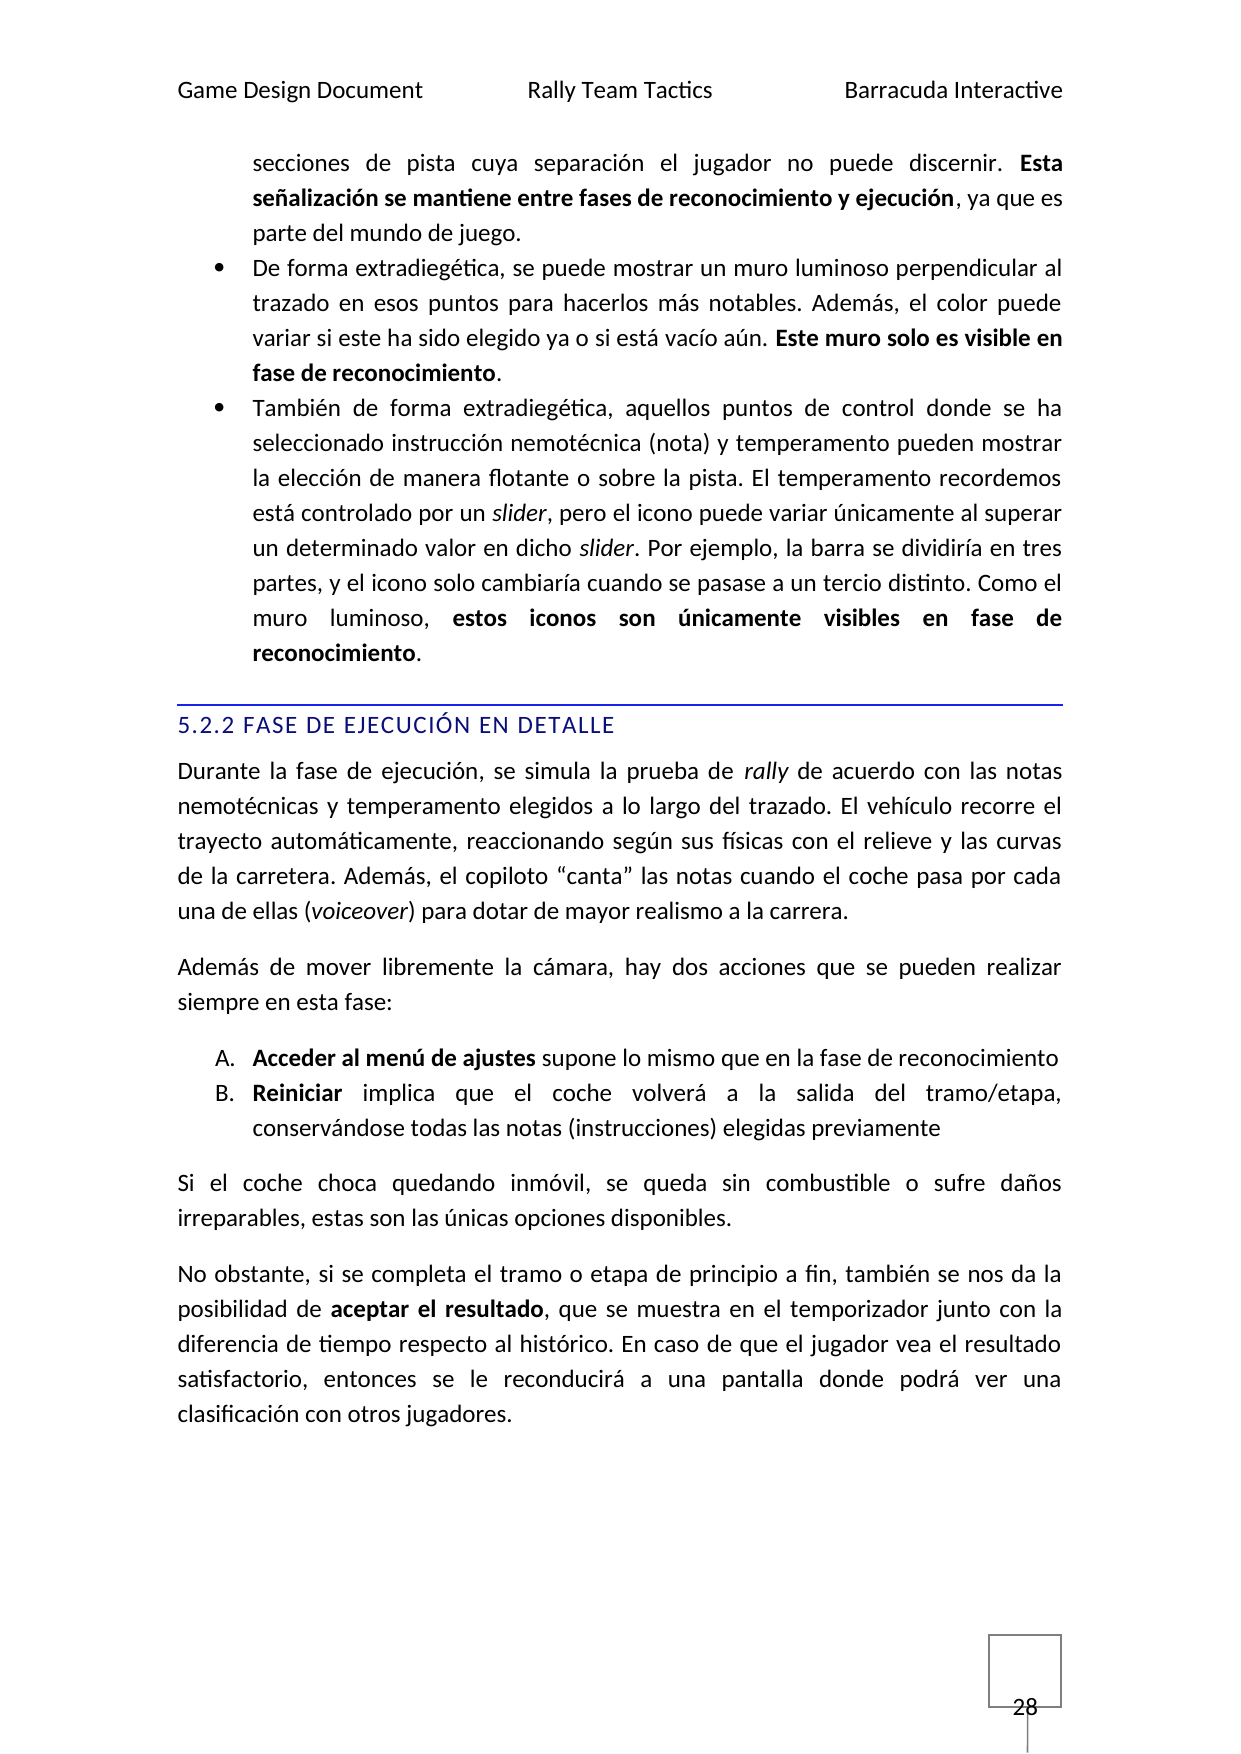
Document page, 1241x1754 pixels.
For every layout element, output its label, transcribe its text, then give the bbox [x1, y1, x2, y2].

text No obstante, si se completa el tramo o etapa de principio a fin, también se nos da la posibilidad de aceptar el resultado, que se muestra en el temporizador junto con la diferencia de tiempo respecto al histórico. En caso de que el jugador vea el resultado satisfactorio, entonces se le reconducirá a una pantalla donde podrá ver una clasificación con otros jugadores. [177, 1258, 1063, 1429]
list Acceder al menú de ajustes supone lo mismo que en la fase de reconocimiento [215, 1042, 1063, 1072]
text Durante la fase de ejecución, se simula la prueba de rally de acuerdo con las notas nemotécnicas y temperamento elegidos a lo largo del trazado. El vehículo recorre el trayecto automáticamente, reaccionando según sus físicas con el relieve y las curvas de la carretera. Además, el copiloto “canta” las notas cuando el coche pasa por cada una de ellas (voiceover) para dotar de mayor realismo a la carrera. [177, 755, 1063, 926]
list Reiniciar implica que el coche volverá a la salida del tramo/etapa, conservándose todas las notas (instrucciones) elegidas previamente [215, 1077, 1063, 1142]
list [215, 148, 1063, 248]
list También de forma extradiegética, aquellos puntos de control donde se ha seleccionado instrucción nemotécnica (nota) y temperamento pueden mostrar la elección de manera flotante o sobre la pista. El temperamento recordemos está controlado por un slider, pero el icono puede variar únicamente al superar un determinado valor en dicho slider. Por ejemplo, la barra se dividiría en tres partes, y el icono solo cambiaría cuando se pasase a un tercio distinto. Como el muro luminoso, estos iconos son únicamente visibles en fase de reconocimiento. [215, 393, 1063, 668]
list De forma extradiegética, se puede mostrar un muro luminoso perpendicular al trazado en esos puntos para hacerlos más notables. Además, el color puede variar si este ha sido elegido ya o si está vacío aún. Este muro solo es visible en fase de reconocimiento. [215, 253, 1063, 388]
text Si el coche choca quedando inmóvil, se queda sin combustible o sufre daños irreparables, estas son las únicas opciones disponibles. [177, 1167, 1063, 1233]
text Además de mover libremente la cámara, hay dos acciones que se pueden realizar siempre en esta fase: [177, 951, 1063, 1016]
subtitle 5.2.2 Fase de ejecución en detalle [177, 706, 1063, 740]
